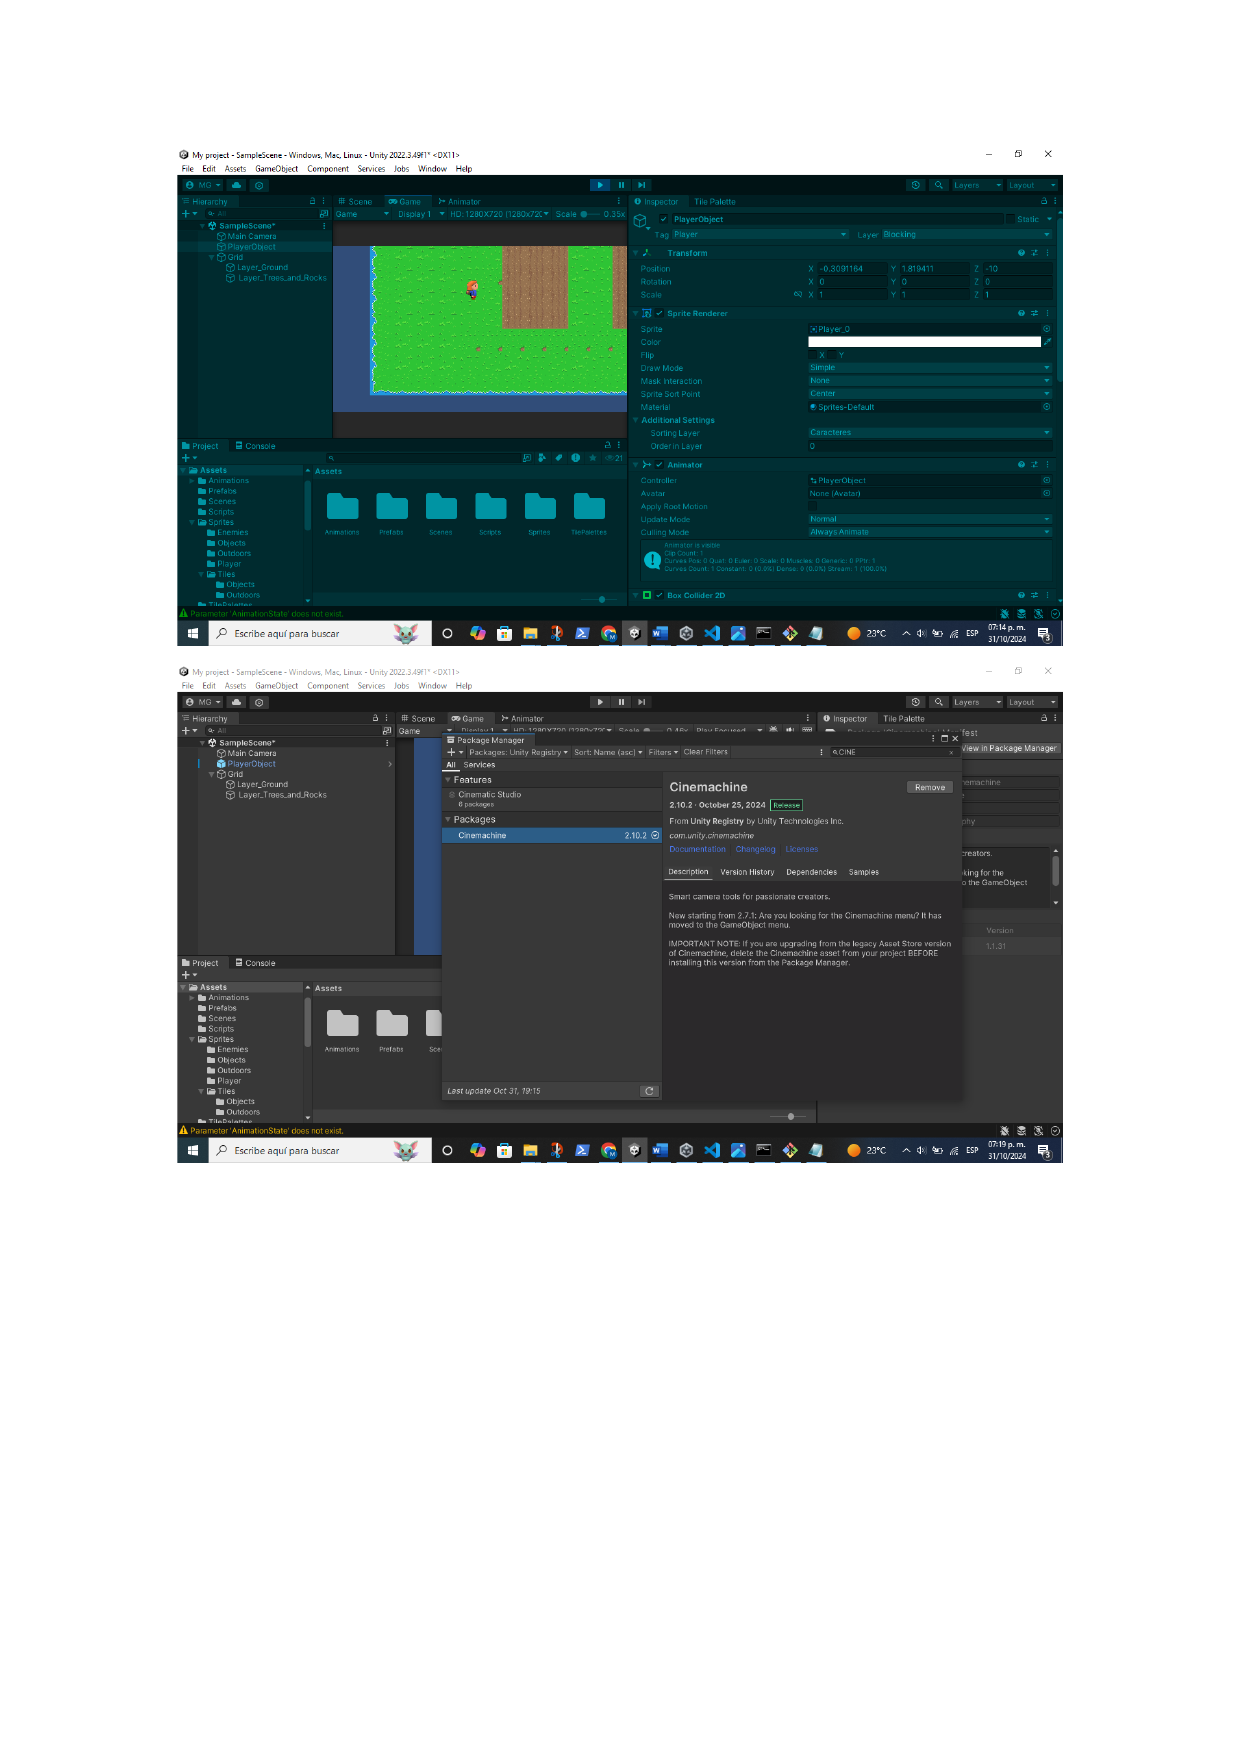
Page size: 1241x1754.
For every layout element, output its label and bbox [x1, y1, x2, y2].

picture [177, 147, 1063, 646]
picture [177, 664, 1063, 1163]
